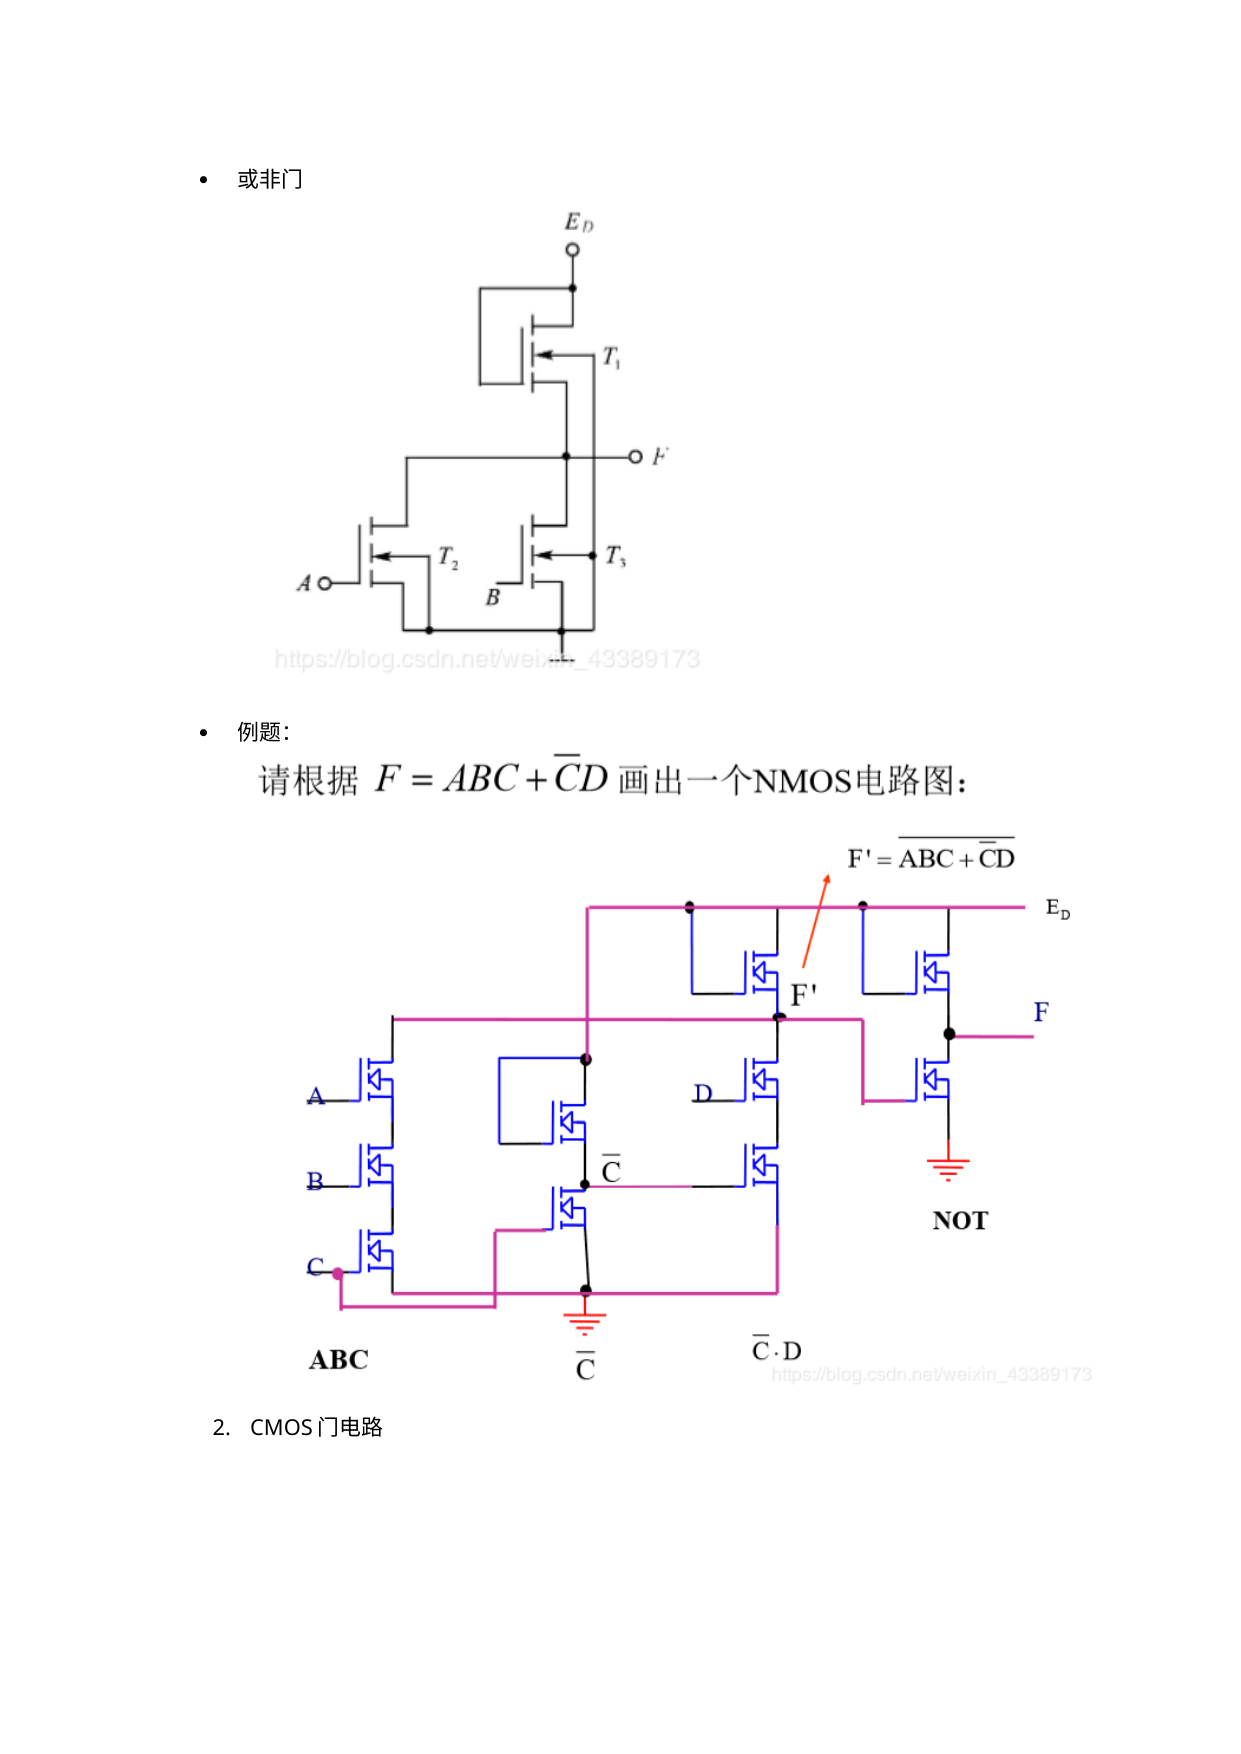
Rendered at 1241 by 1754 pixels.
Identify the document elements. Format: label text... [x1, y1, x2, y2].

picture [237, 747, 1103, 1396]
picture [237, 194, 714, 688]
list CMOS门电路 [212, 1409, 1053, 1442]
